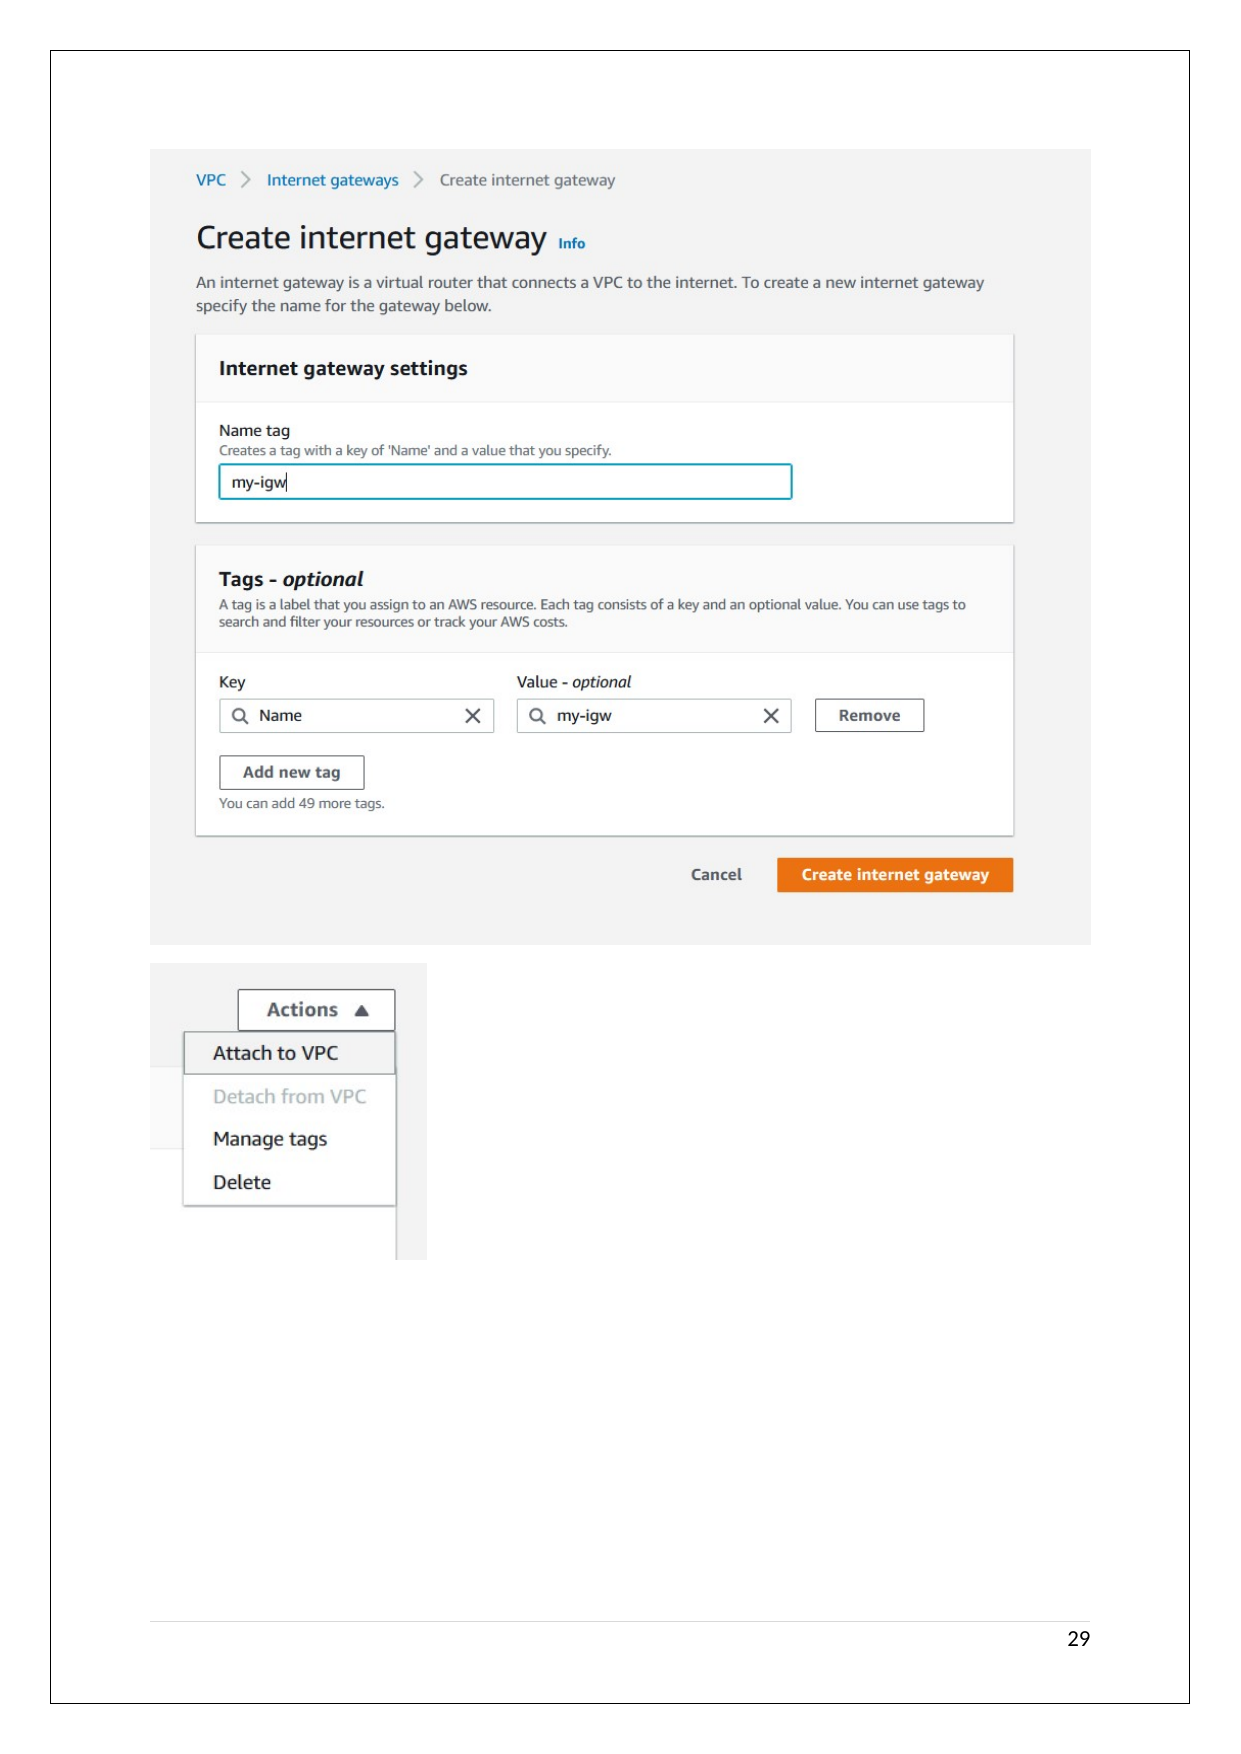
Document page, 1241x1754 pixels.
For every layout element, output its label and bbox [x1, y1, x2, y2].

picture [150, 963, 427, 1260]
picture [150, 149, 1091, 945]
